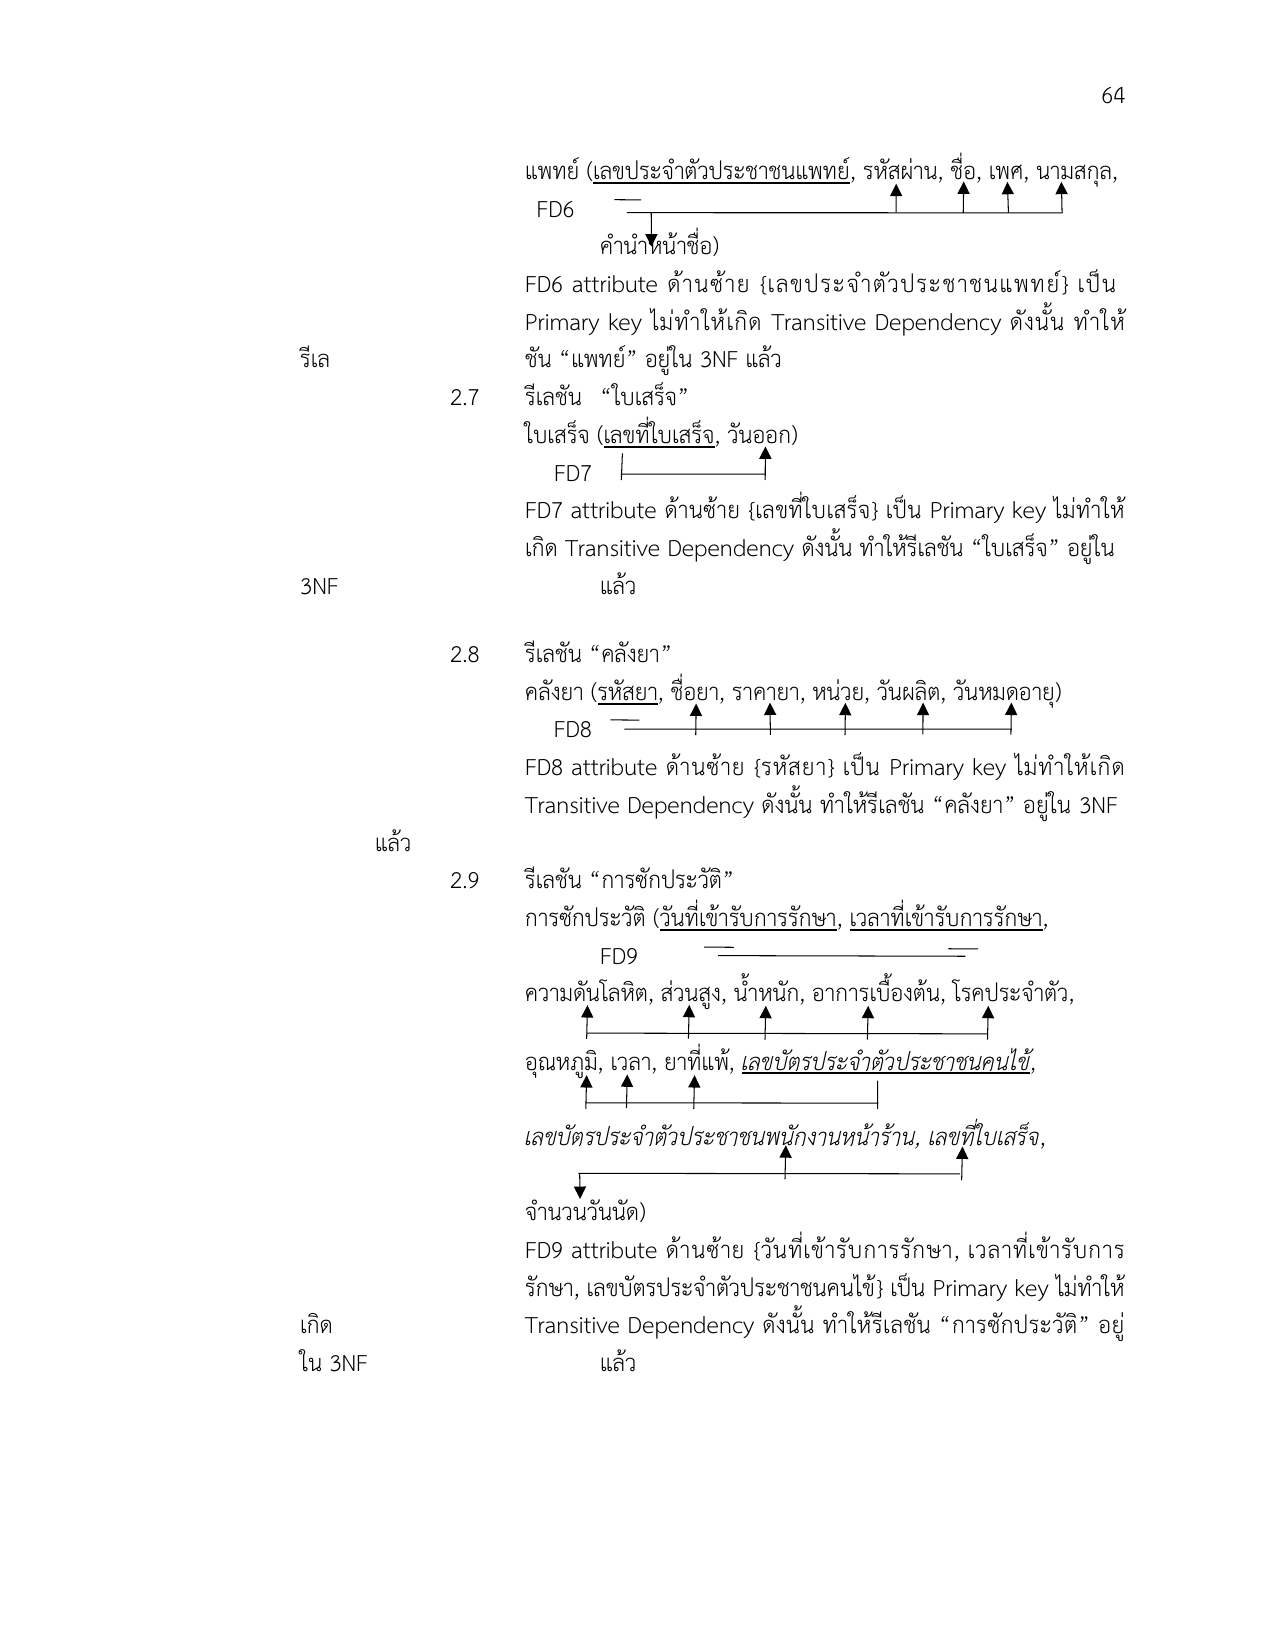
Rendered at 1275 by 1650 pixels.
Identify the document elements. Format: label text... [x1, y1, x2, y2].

list FD8 [300, 708, 1125, 746]
list 2.9 รีเลชัน “การซักประวัติ” [300, 859, 1125, 897]
list 2.7 รีเลชัน “ใบเสร็จ” [300, 376, 1125, 414]
list 2.8 รีเลชัน “คลังยา” [225, 633, 1125, 671]
list FD9 [300, 935, 1125, 972]
list การซักประวัติ (วันที่เข้ารับการรักษา, เวลาที่เข้ารับการรักษา, [300, 897, 1125, 935]
list ใบเสร็จ (เลขที่ใบเสร็จ, วันออก) [447, 414, 1125, 452]
list อุณหภูมิ, เวลา, ยาที่แพ้, เลขบัตรประจำตัวประชาชนคนไข้, [300, 1041, 1125, 1078]
list คลังยา (รหัสยา, ชื่อยา, ราคายา, หน่วย, วันผลิต, วันหมดอายุ) [300, 671, 1125, 708]
list FD7 [447, 452, 1125, 489]
list จำนวนวันนัด) [300, 1191, 1125, 1229]
list ความดันโลหิต, ส่วนสูง, น้ำหนัก, อาการเบื้องต้น, โรคประจำตัว, [300, 972, 1125, 1010]
list เลขบัตรประจำตัวประชาชนพนักงานหน้าร้าน, เลขที่ใบเสร็จ, [300, 1116, 1125, 1154]
list แพทย์ (เลขประจำตัวประชาชนแพทย์, รหัสผ่าน, ชื่อ, เพศ, นามสกุล, FD6 [300, 150, 1125, 225]
list FD6 attribute ด้านซ้าย {เลขประจำตัวประชาชนแพทย์} เป็น Primary key ไม่ทำให้เกิด Transitive Dependency ดังนั้น ทำให้รีเล ชัน “แพทย์” อยู่ใน 3NF แล้ว [300, 263, 1125, 376]
list FD8 attribute ด้านซ้าย {รหัสยา} เป็น Primary key ไม่ทำให้เกิด Transitive Dependency ดังนั้น ทำให้รีเลชัน “คลังยา” อยู่ใน 3NF แล้ว [300, 746, 1125, 859]
list คำนำหน้าชื่อ) [300, 225, 1125, 263]
list FD7 attribute ด้านซ้าย {เลขที่ใบเสร็จ} เป็น Primary key ไม่ทำให้ เกิด Transitive Dependency ดังนั้น ทำให้รีเลชัน “ใบเสร็จ” อยู่ใน 3NF แล้ว [225, 489, 1125, 602]
list FD9 attribute ด้านซ้าย {วันที่เข้ารับการรักษา, เวลาที่เข้ารับการ รักษา, เลขบัตรประจำตัวประชาชนคนไข้} เป็น Primary key ไม่ทำให้เกิด Transitive Dependency ดังนั้น ทำให้รีเลชัน “การซักประวัติ” อยู่ใน 3NF แล้ว [300, 1229, 1125, 1380]
